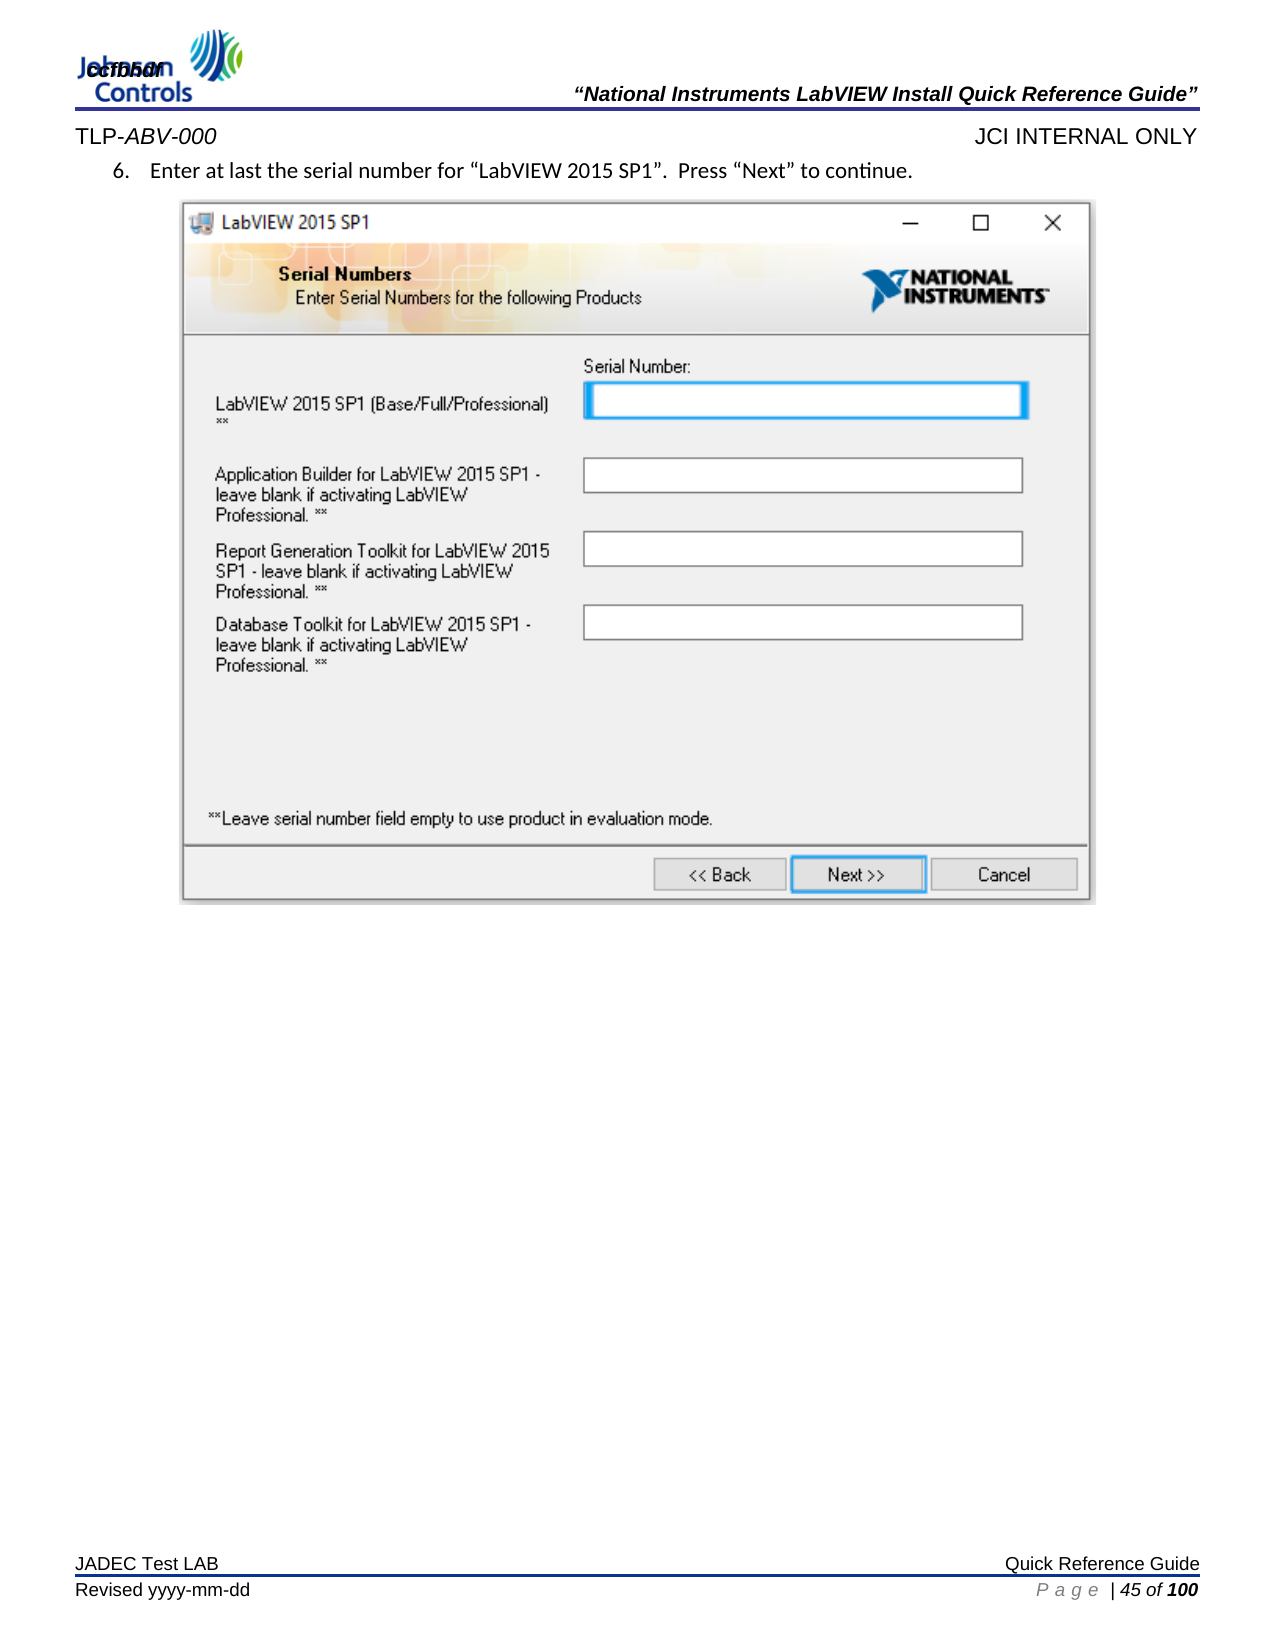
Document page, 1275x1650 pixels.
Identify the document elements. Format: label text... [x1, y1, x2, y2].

list Enter at last the serial number for “LabVIEW 2015 SP1”. Press “Next” to continue. [112, 156, 1200, 184]
picture [178, 198, 1097, 905]
picture [76, 26, 246, 105]
